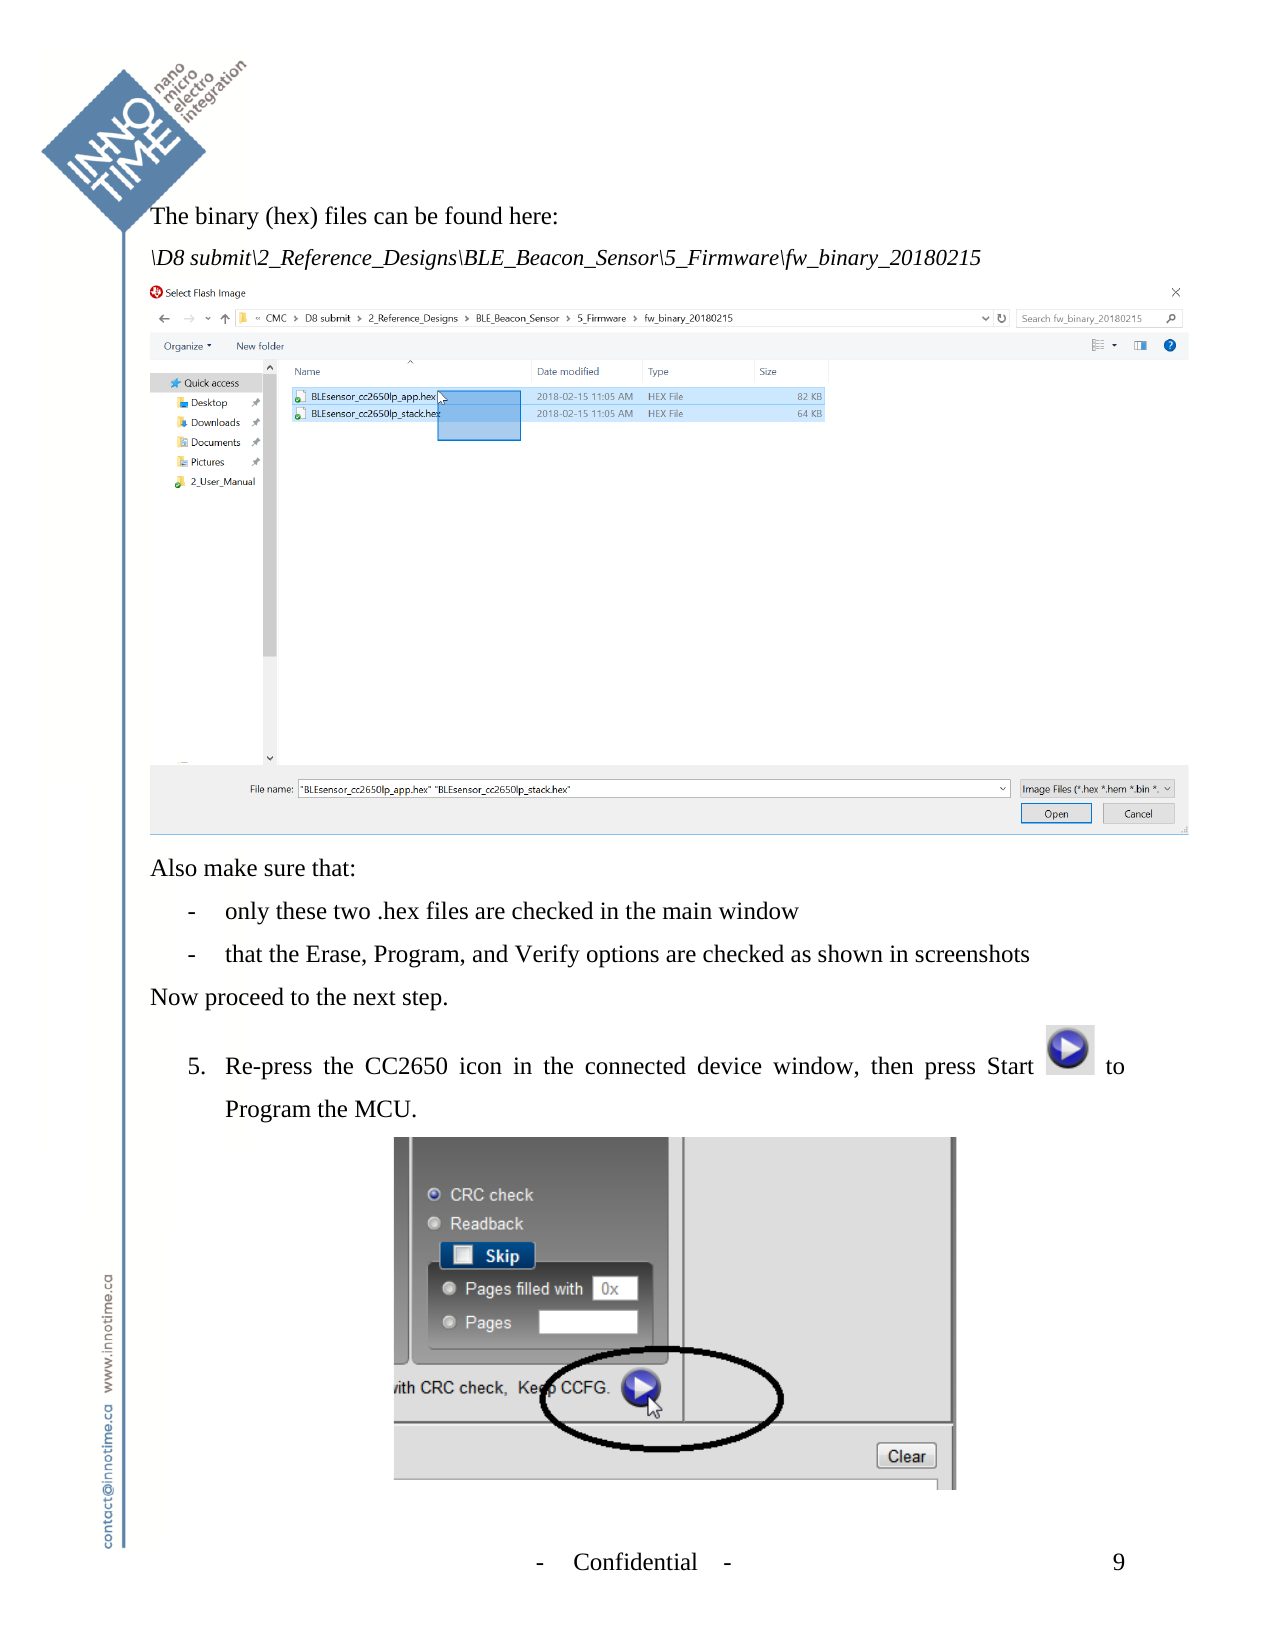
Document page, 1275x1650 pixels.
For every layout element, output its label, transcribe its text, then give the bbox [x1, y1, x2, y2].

picture [39, 50, 1189, 1571]
list Re-press the CC2650 icon in the connected device window, then press Start to Program the MCU. [187, 1026, 1125, 1123]
text Also make sure that: [150, 853, 1125, 882]
text The binary (hex) files can be found here: [150, 201, 1125, 229]
text \D8 submit\2_Reference_Designs\BLE_Beacon_Sensor\5_Firmware\fw_binary_20180215 [150, 244, 1125, 270]
picture [1045, 1025, 1095, 1075]
picture [393, 1137, 957, 1490]
text Now proceed to the next step. [150, 982, 1125, 1011]
list that the Erase, Program, and Verify options are checked as shown in screenshots [187, 939, 1125, 968]
list only these two .hex files are checked in the main window [187, 896, 1125, 925]
